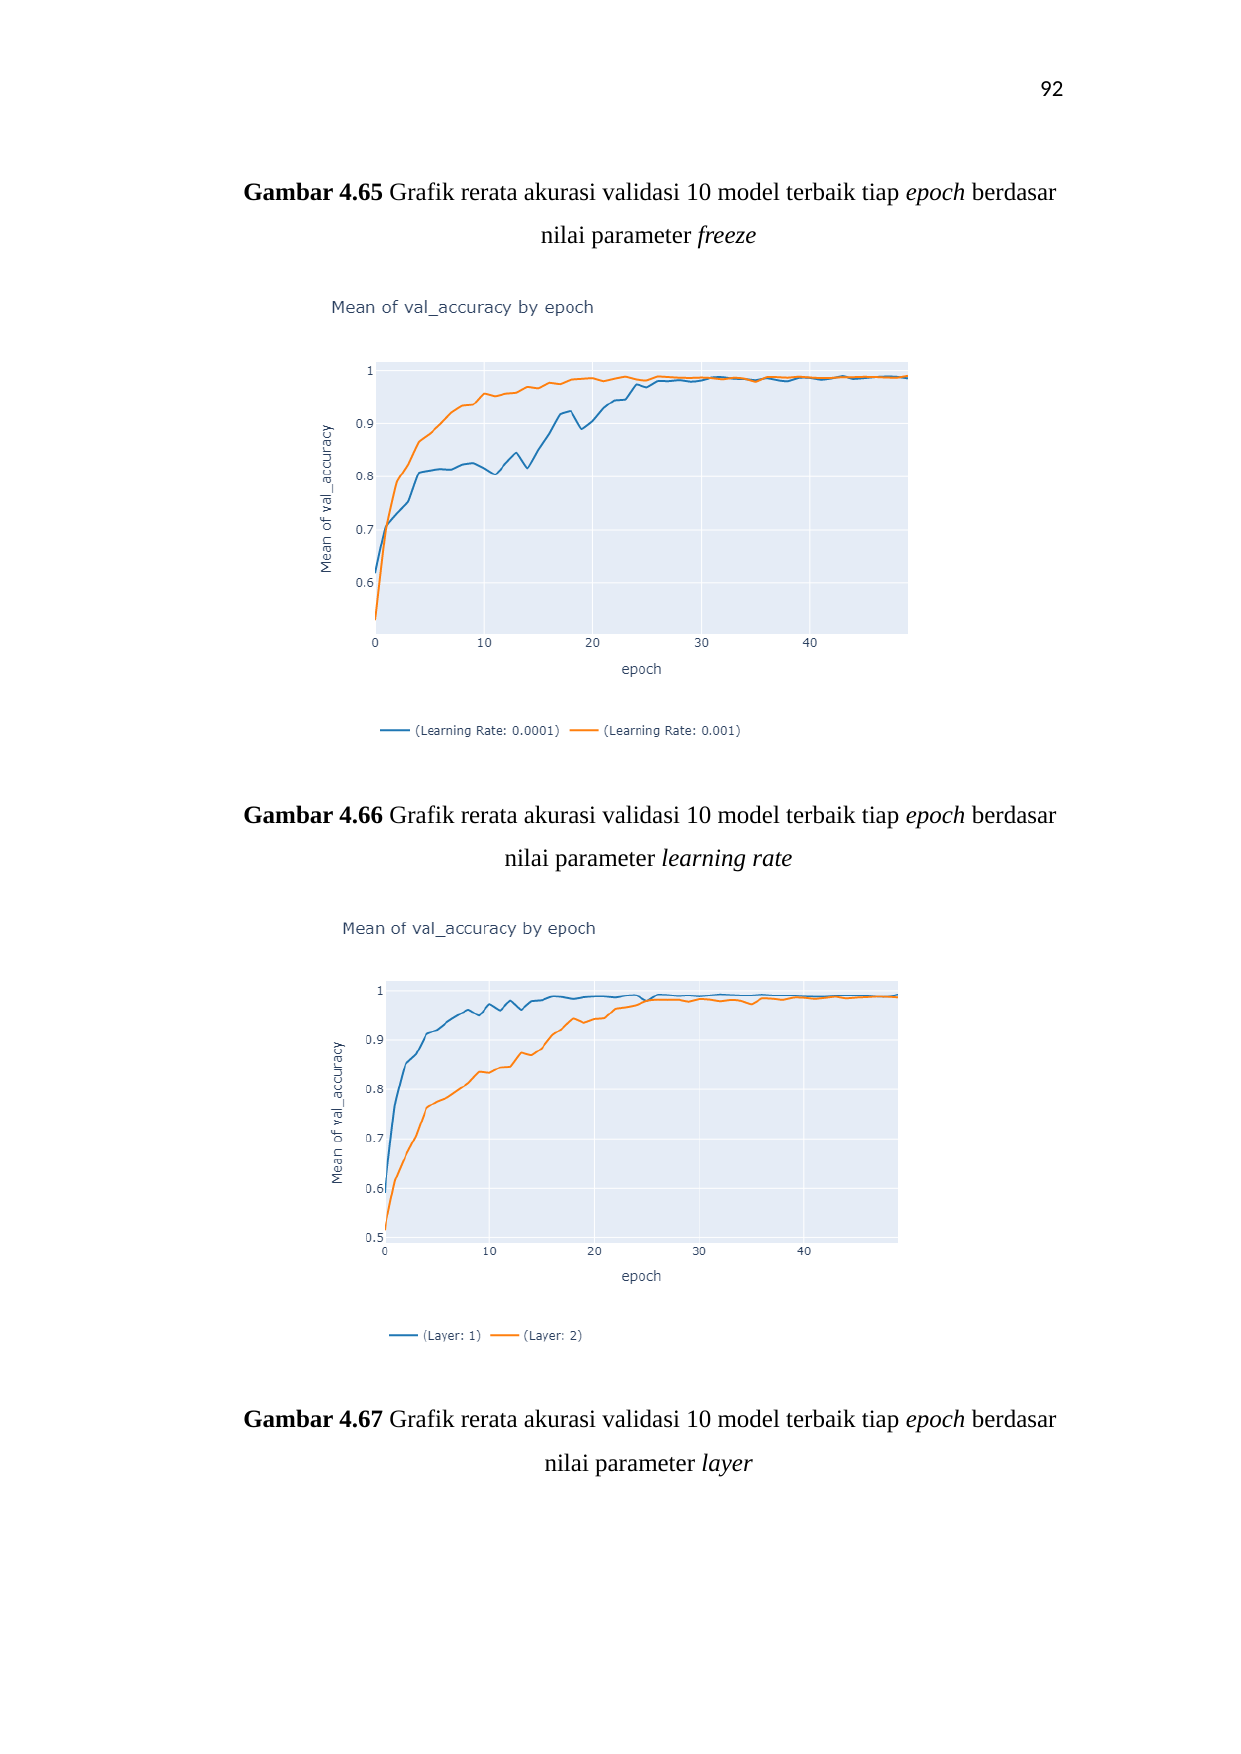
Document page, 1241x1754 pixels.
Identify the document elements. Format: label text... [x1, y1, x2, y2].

picture [296, 263, 986, 756]
picture [308, 886, 973, 1360]
